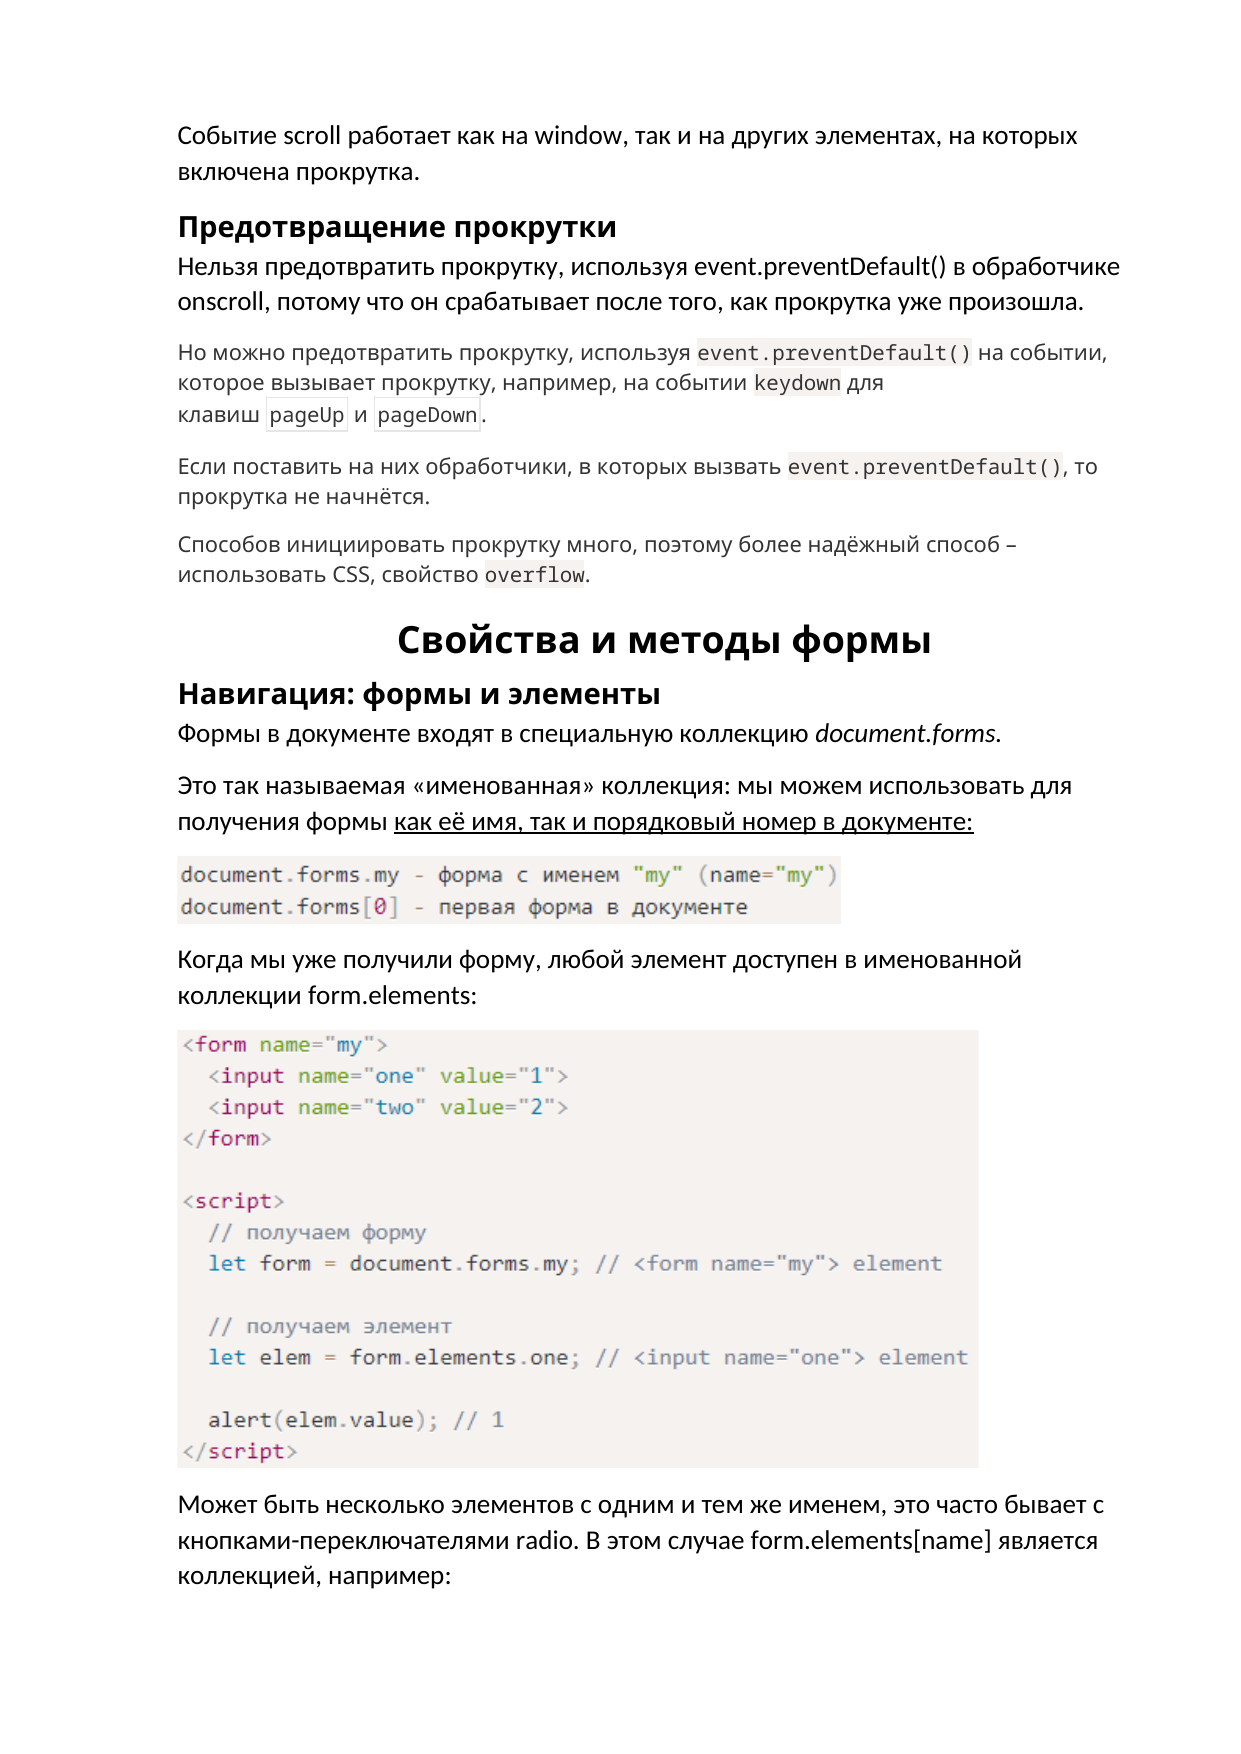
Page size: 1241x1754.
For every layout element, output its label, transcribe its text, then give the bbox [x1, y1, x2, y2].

text Нельзя предотвратить прокрутку, используя event.preventDefault() в обработчике onscroll, потому что он срабатывает после того, как прокрутка уже произошла. [177, 249, 1152, 317]
picture [177, 1030, 979, 1468]
text Может быть несколько элементов с одним и тем же именем, это часто бывает с кнопками-переключателями radio. В этом случае form.elements[name] является коллекцией, например: [177, 1487, 1152, 1591]
text Формы в документе входят в специальную коллекцию document.forms. [177, 716, 1152, 749]
text Это так называемая «именованная» коллекция: мы можем использовать для получения формы как её имя, так и порядковый номер в документе: [177, 768, 1152, 837]
text Если поставить на них обработчики, в которых вызвать event.preventDefault(), то прокрутка не начнётся. [177, 451, 1152, 510]
text Но можно предотвратить прокрутку, используя event.preventDefault() на событии, которое вызывает прокрутку, например, на событии keydown для клавиш pageUp и pageDown. [177, 337, 1152, 432]
subtitle Свойства и методы формы [177, 614, 1152, 665]
picture [177, 856, 842, 924]
subtitle Навигация: формы и элементы [177, 673, 1152, 713]
subtitle Предотвращение прокрутки [177, 206, 1152, 246]
text Событие scroll работает как на window, так и на других элементах, на которых включена прокрутка. [177, 118, 1152, 187]
text Когда мы уже получили форму, любой элемент доступен в именованной коллекции form.elements: [177, 942, 1152, 1011]
text Способов инициировать прокрутку много, поэтому более надёжный способ – использовать CSS, свойство overflow. [177, 529, 1152, 589]
